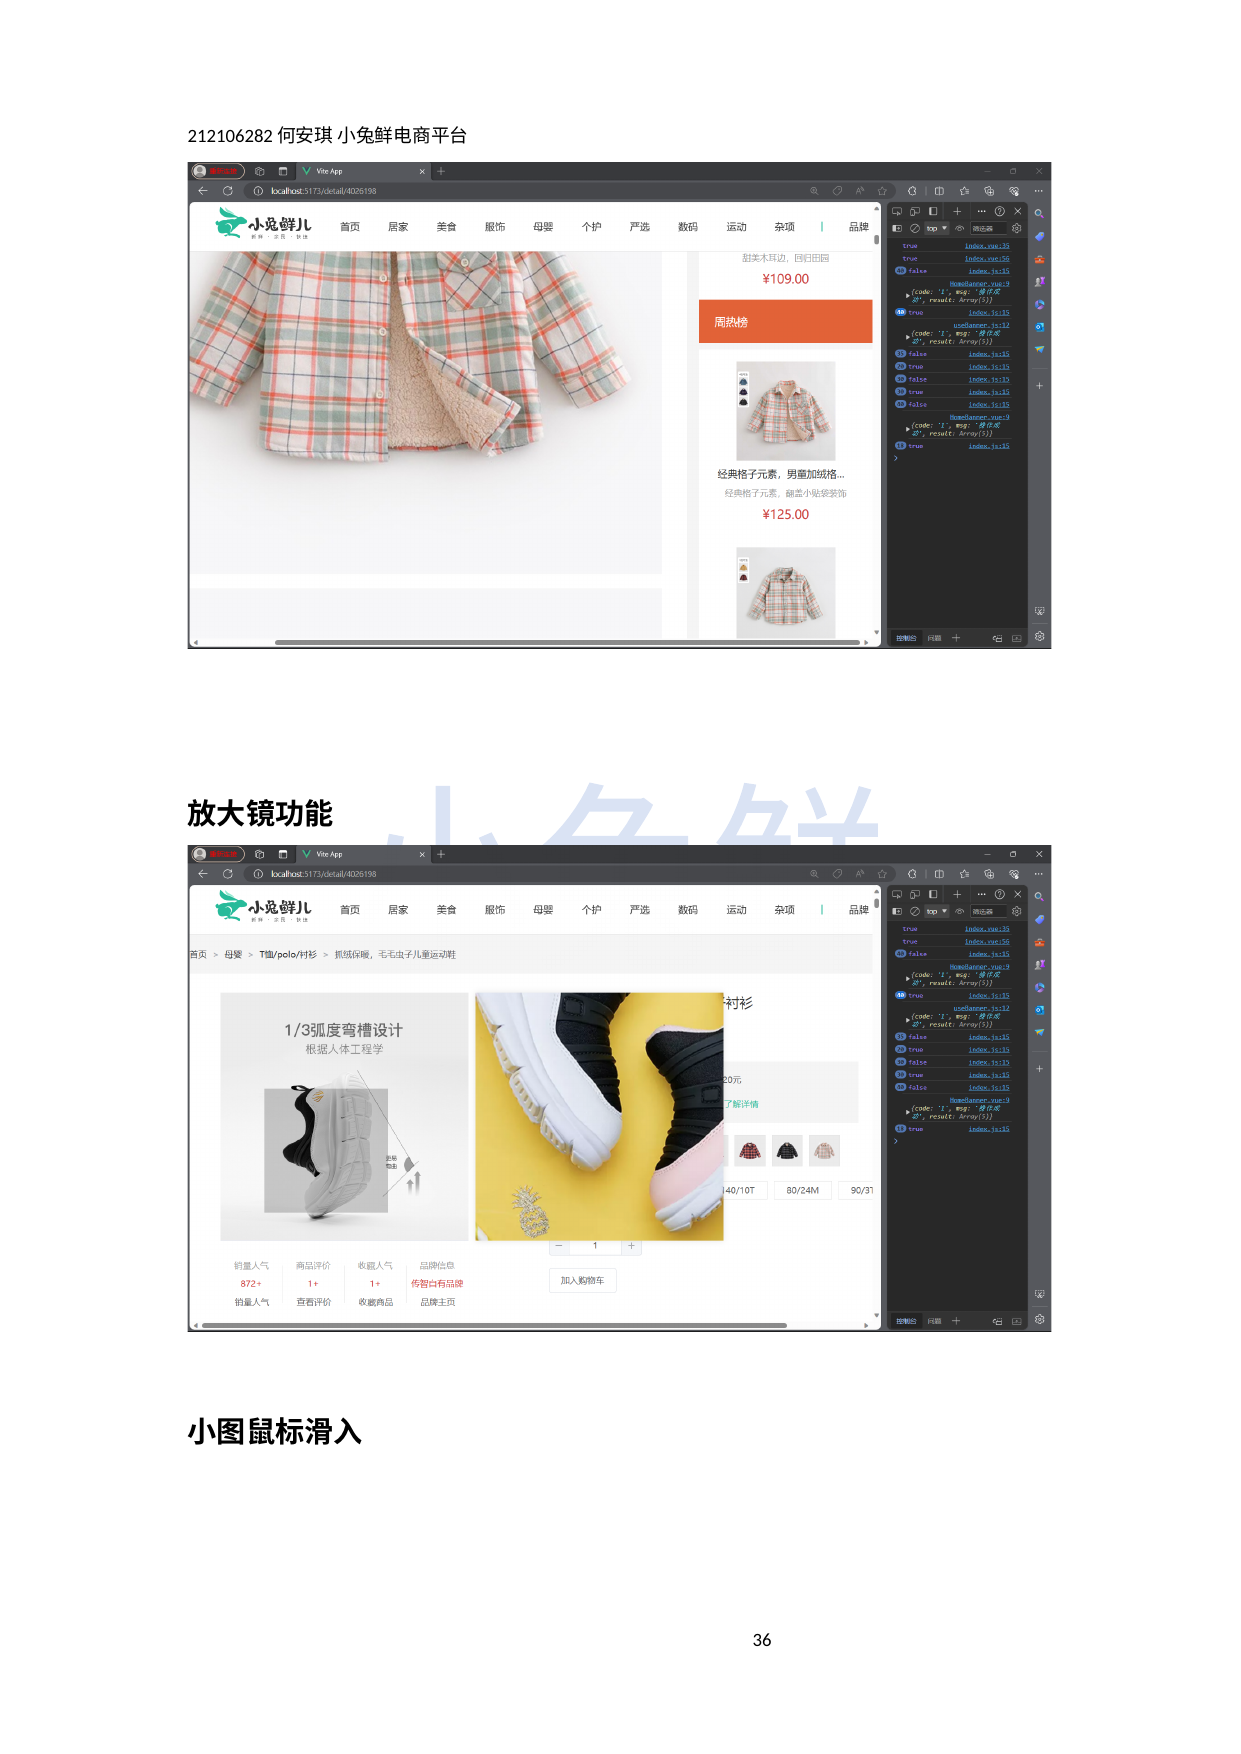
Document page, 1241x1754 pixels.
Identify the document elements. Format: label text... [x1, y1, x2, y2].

picture [187, 162, 1052, 649]
list 小图鼠标滑入 [187, 1397, 1053, 1462]
picture [187, 845, 1052, 1332]
list 放大镜功能 [187, 779, 1053, 844]
